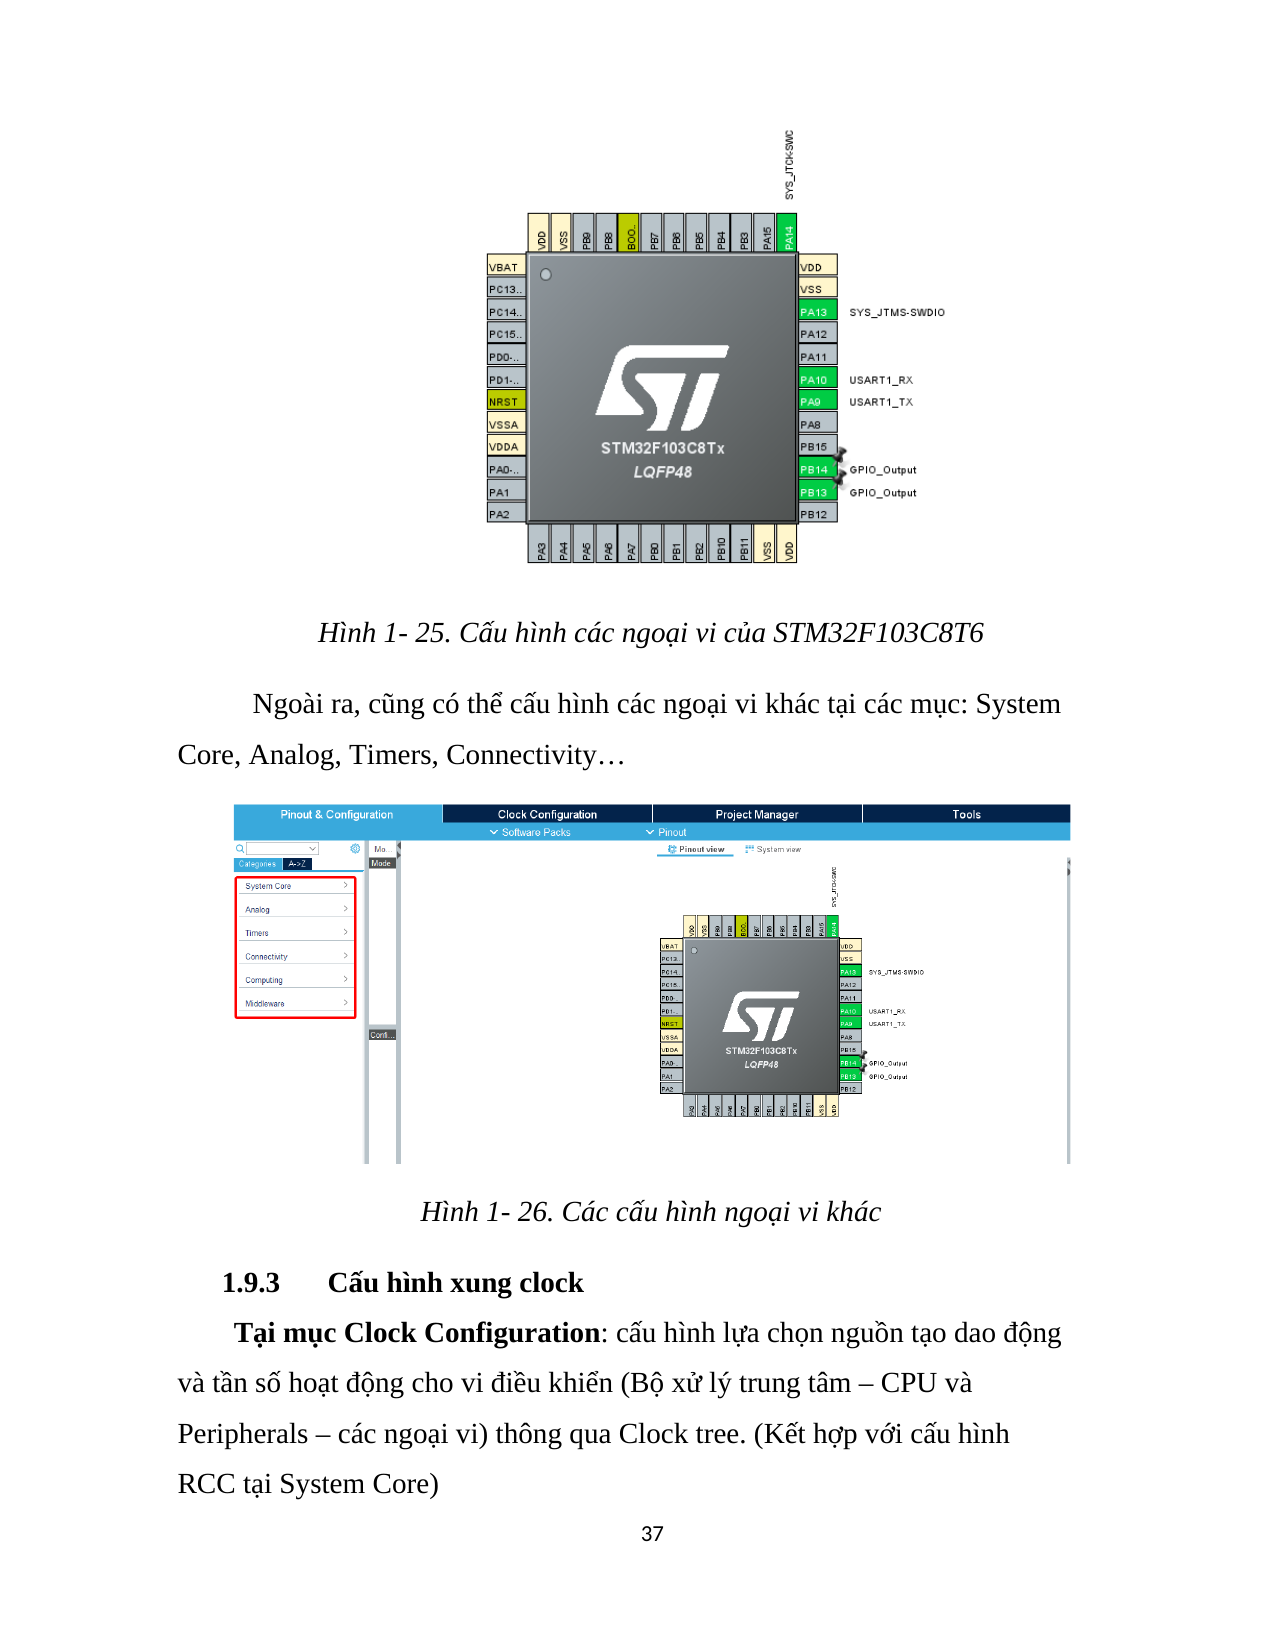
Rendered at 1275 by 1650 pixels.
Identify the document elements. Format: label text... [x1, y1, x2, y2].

text Hình 1- 25. Cấu hình các ngoại vi của STM32F103C8T6 [177, 615, 1127, 649]
picture [396, 118, 959, 585]
subtitle Cấu hình xung clock [222, 1265, 1068, 1298]
picture [233, 803, 1071, 1164]
text Ngoài ra, cũng có thể cấu hình các ngoại vi khác tại các mục: System Core, Analog, Timers, Connectivity… [177, 687, 1068, 770]
text Tại mục Clock Configuration: cấu hình lựa chọn nguồn tạo dao động và tần số hoạt động cho vi điều khiển (Bộ xử lý trung tâm – CPU và Peripherals – các ngoại vi) thông qua Clock tree. (Kết hợp với cấu hình RCC tại System Core) [177, 1315, 1068, 1500]
text Hình 1- 26. Các cấu hình ngoại vi khác [177, 1194, 1127, 1227]
